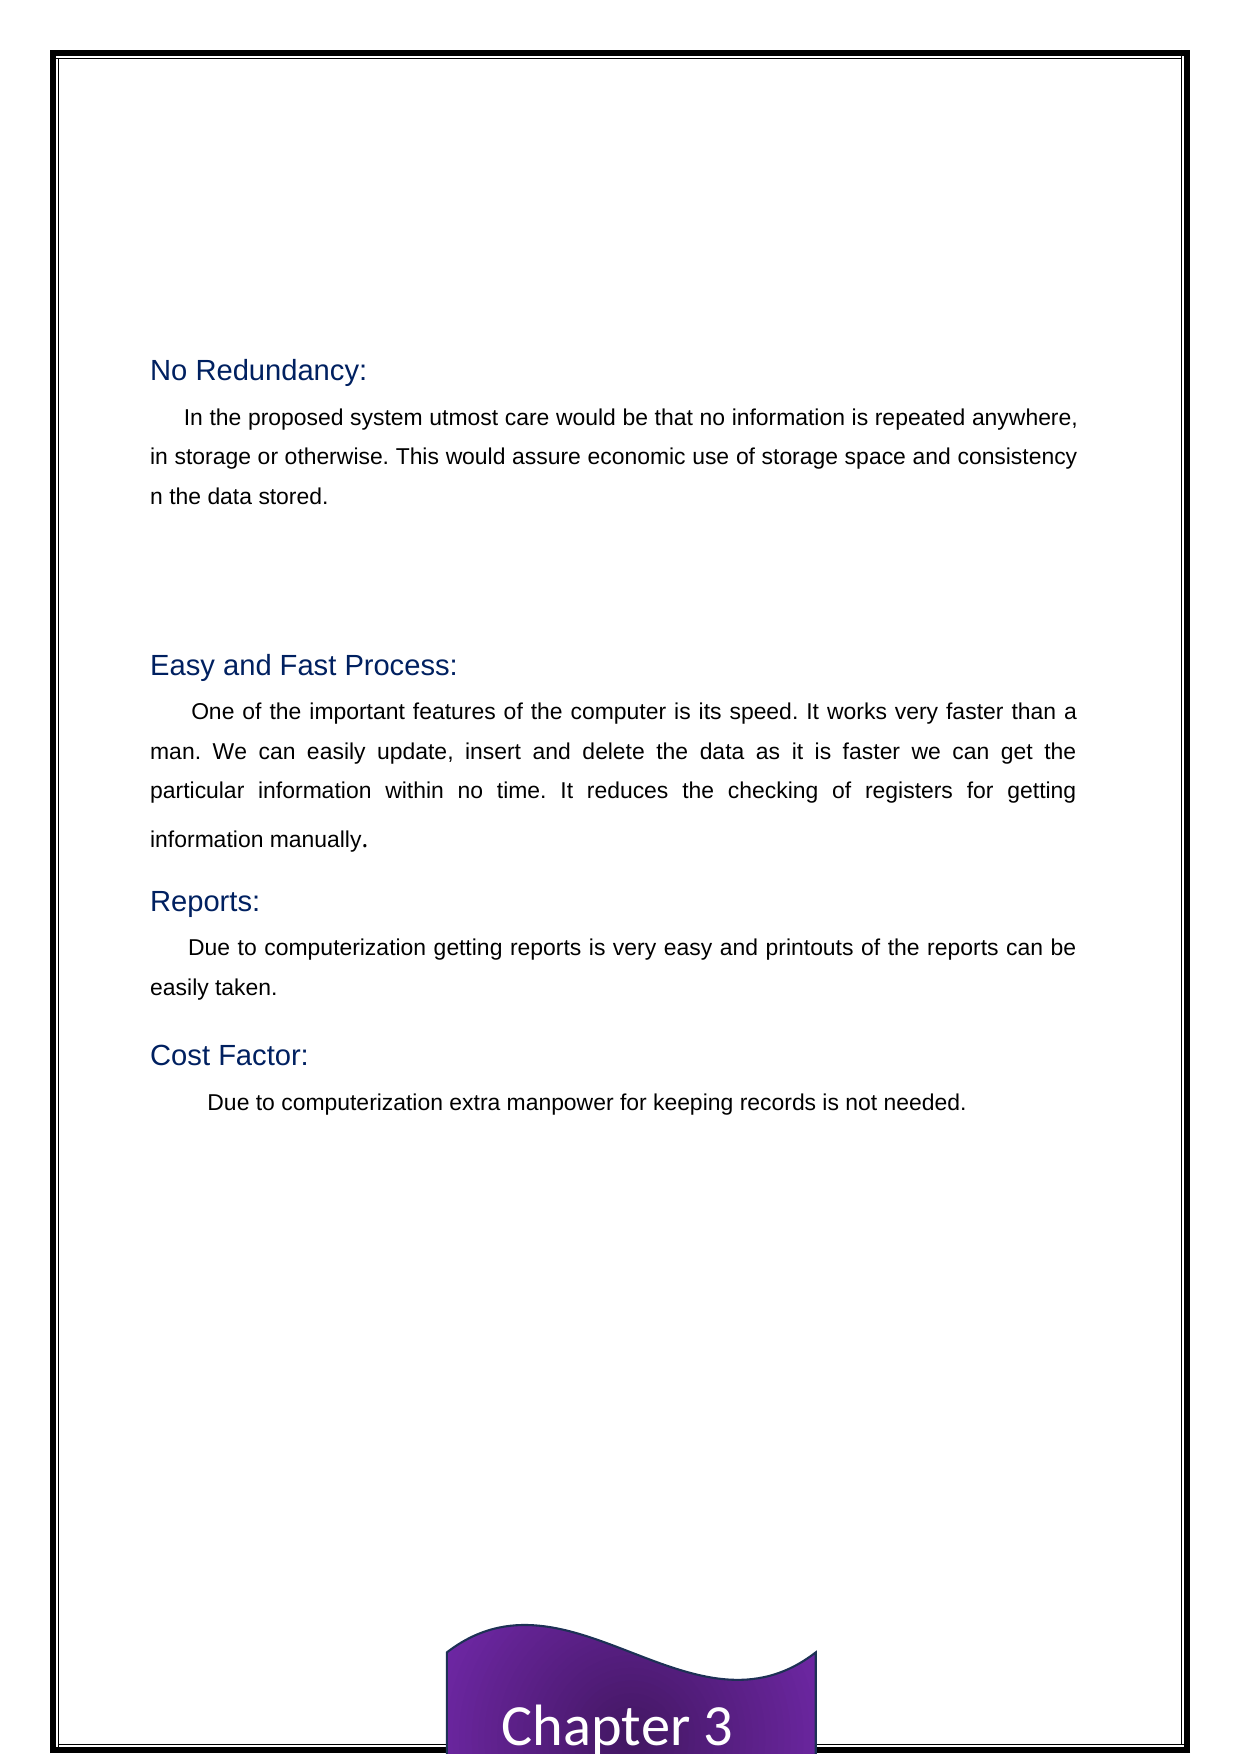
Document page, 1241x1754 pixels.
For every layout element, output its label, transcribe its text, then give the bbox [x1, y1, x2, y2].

text Due to computerization getting reports is very easy and printouts of the reports can be easily taken. [150, 934, 1078, 1000]
text Easy and Fast Process: [150, 648, 1090, 681]
text Cost Factor: [150, 1038, 1090, 1072]
text Due to computerization extra manpower for keeping records is not needed. [150, 1088, 1078, 1115]
text Reports: [150, 884, 1090, 917]
text No Redundancy: [150, 353, 1090, 387]
text One of the important features of the computer is its speed. It works very faster than a man. We can easily update, insert and delete the data as it is faster we can get the particular information within no time. It reduces the checking of registers for getting information manually. [150, 698, 1078, 854]
text In the proposed system utmost care would be that no information is repeated anywhere, in storage or otherwise. This would assure economic use of storage space and consistency n the data stored. [150, 404, 1078, 509]
